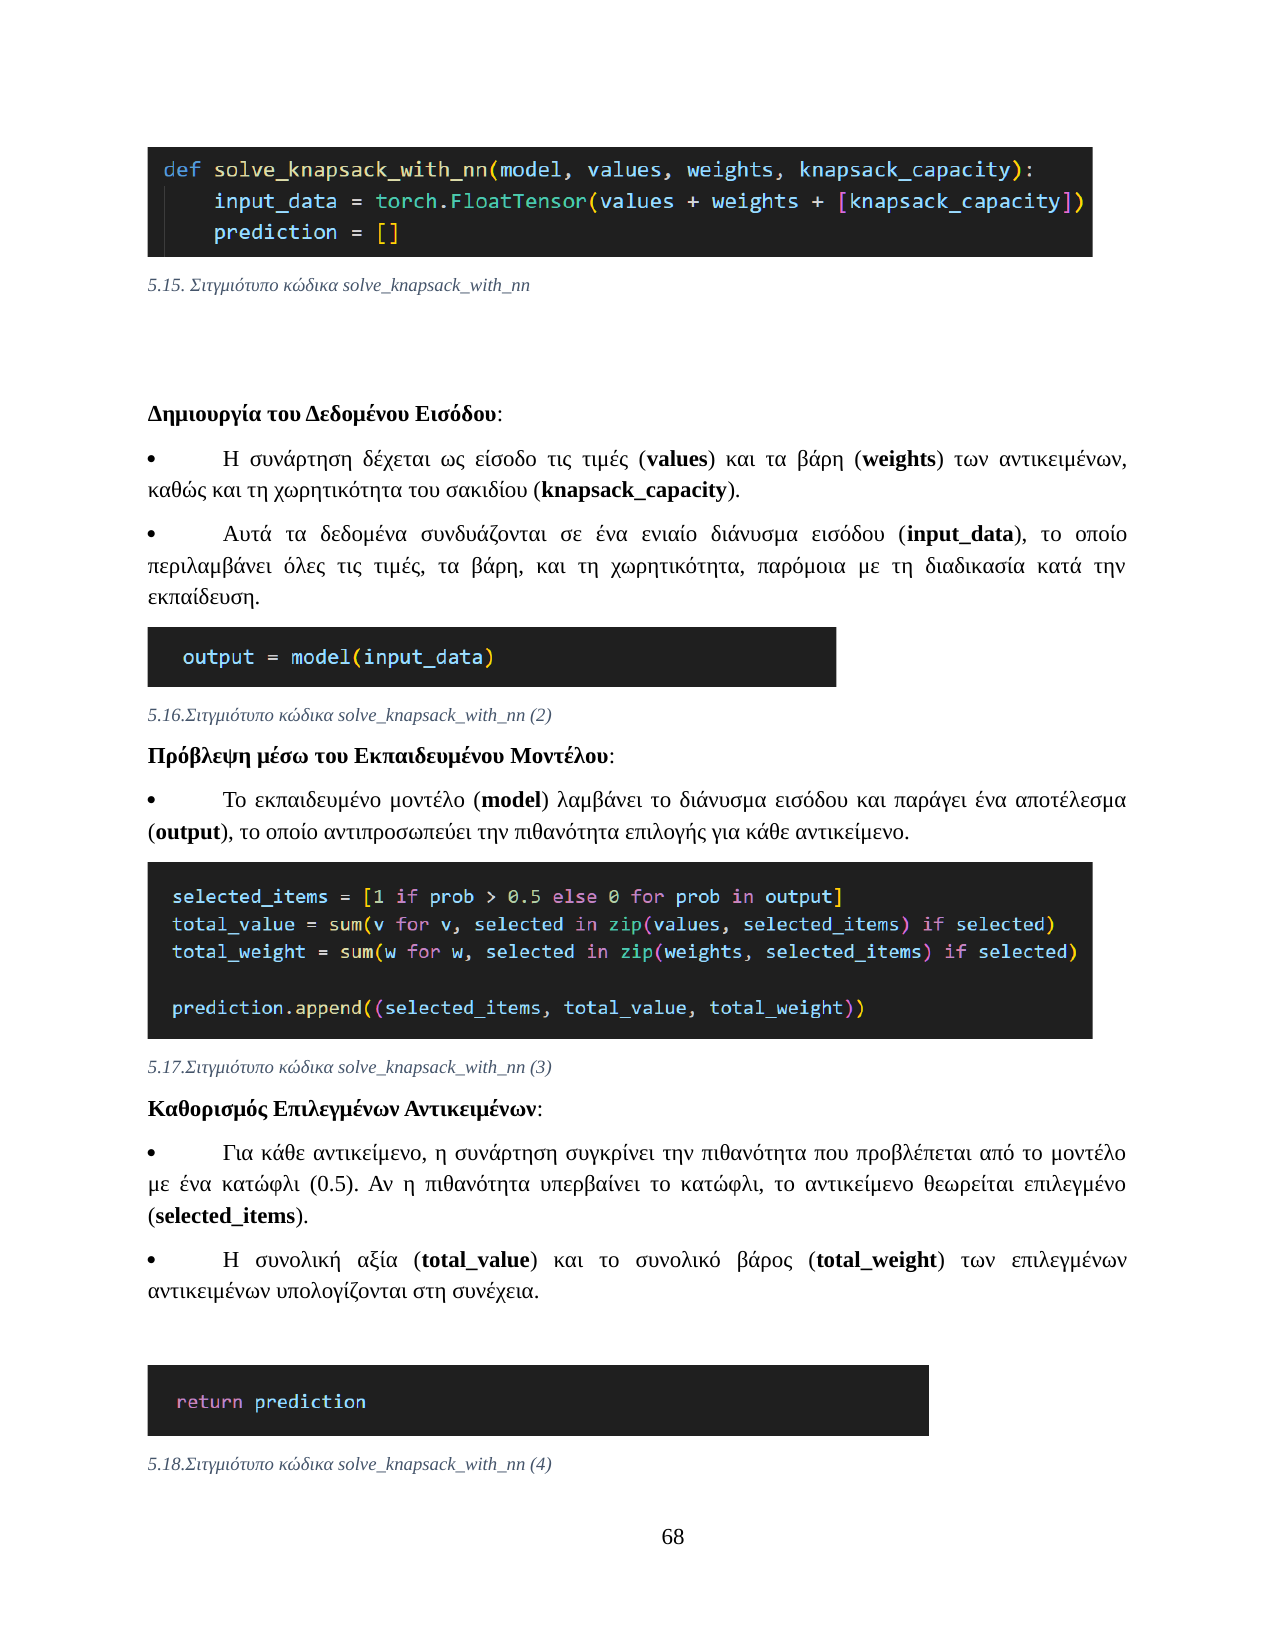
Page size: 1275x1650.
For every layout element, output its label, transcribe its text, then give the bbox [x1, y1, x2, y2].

picture [147, 627, 837, 687]
text Καθορισμός Επιλεγμένων Αντικειμένων: [148, 1095, 1127, 1121]
list Η συνάρτηση δέχεται ως είσοδο τις τιμές (values) και τα βάρη (weights) των αντικειμένων, καθώς και τη χωρητικότητα του σακιδίου (knapsack_capacity). [148, 444, 1127, 502]
list Η συνολική αξία (total_value) και το συνολικό βάρος (total_weight) των επιλεγμένων αντικειμένων υπολογίζονται στη συνέχεια. [148, 1246, 1127, 1304]
text Δημιουργία του Δεδομένου Εισόδου: [148, 401, 1127, 427]
picture [147, 147, 1093, 257]
picture [147, 1365, 929, 1436]
text 5.16.Σιτγμιότυπο κώδικα solve_knapsack_with_nn (2) [148, 704, 1127, 726]
text Πρόβλεψη μέσω του Εκπαιδευμένου Μοντέλου: [148, 742, 1127, 769]
text 5.17.Σιτγμιότυπο κώδικα solve_knapsack_with_nn (3) [148, 1056, 1127, 1078]
picture [147, 862, 1093, 1039]
text 5.15. Σιτγμιότυπο κώδικα solve_knapsack_with_nn [148, 274, 1127, 296]
list Για κάθε αντικείμενο, η συνάρτηση συγκρίνει την πιθανότητα που προβλέπεται από το μοντέλο με ένα κατώφλι (0.5). Αν η πιθανότητα υπερβαίνει το κατώφλι, το αντικείμενο θεωρείται επιλεγμένο (selected_items). [148, 1139, 1127, 1228]
list Αυτά τα δεδομένα συνδυάζονται σε ένα ενιαίο διάνυσμα εισόδου (input_data), το οποίο περιλαμβάνει όλες τις τιμές, τα βάρη, και τη χωρητικότητα, παρόμοια με τη διαδικασία κατά την εκπαίδευση. [148, 520, 1127, 610]
list Το εκπαιδευμένο μοντέλο (model) λαμβάνει το διάνυσμα εισόδου και παράγει ένα αποτέλεσμα (output), το οποίο αντιπροσωπεύει την πιθανότητα επιλογής για κάθε αντικείμενο. [148, 786, 1127, 844]
text 5.18.Σιτγμιότυπο κώδικα solve_knapsack_with_nn (4) [148, 1453, 1127, 1474]
